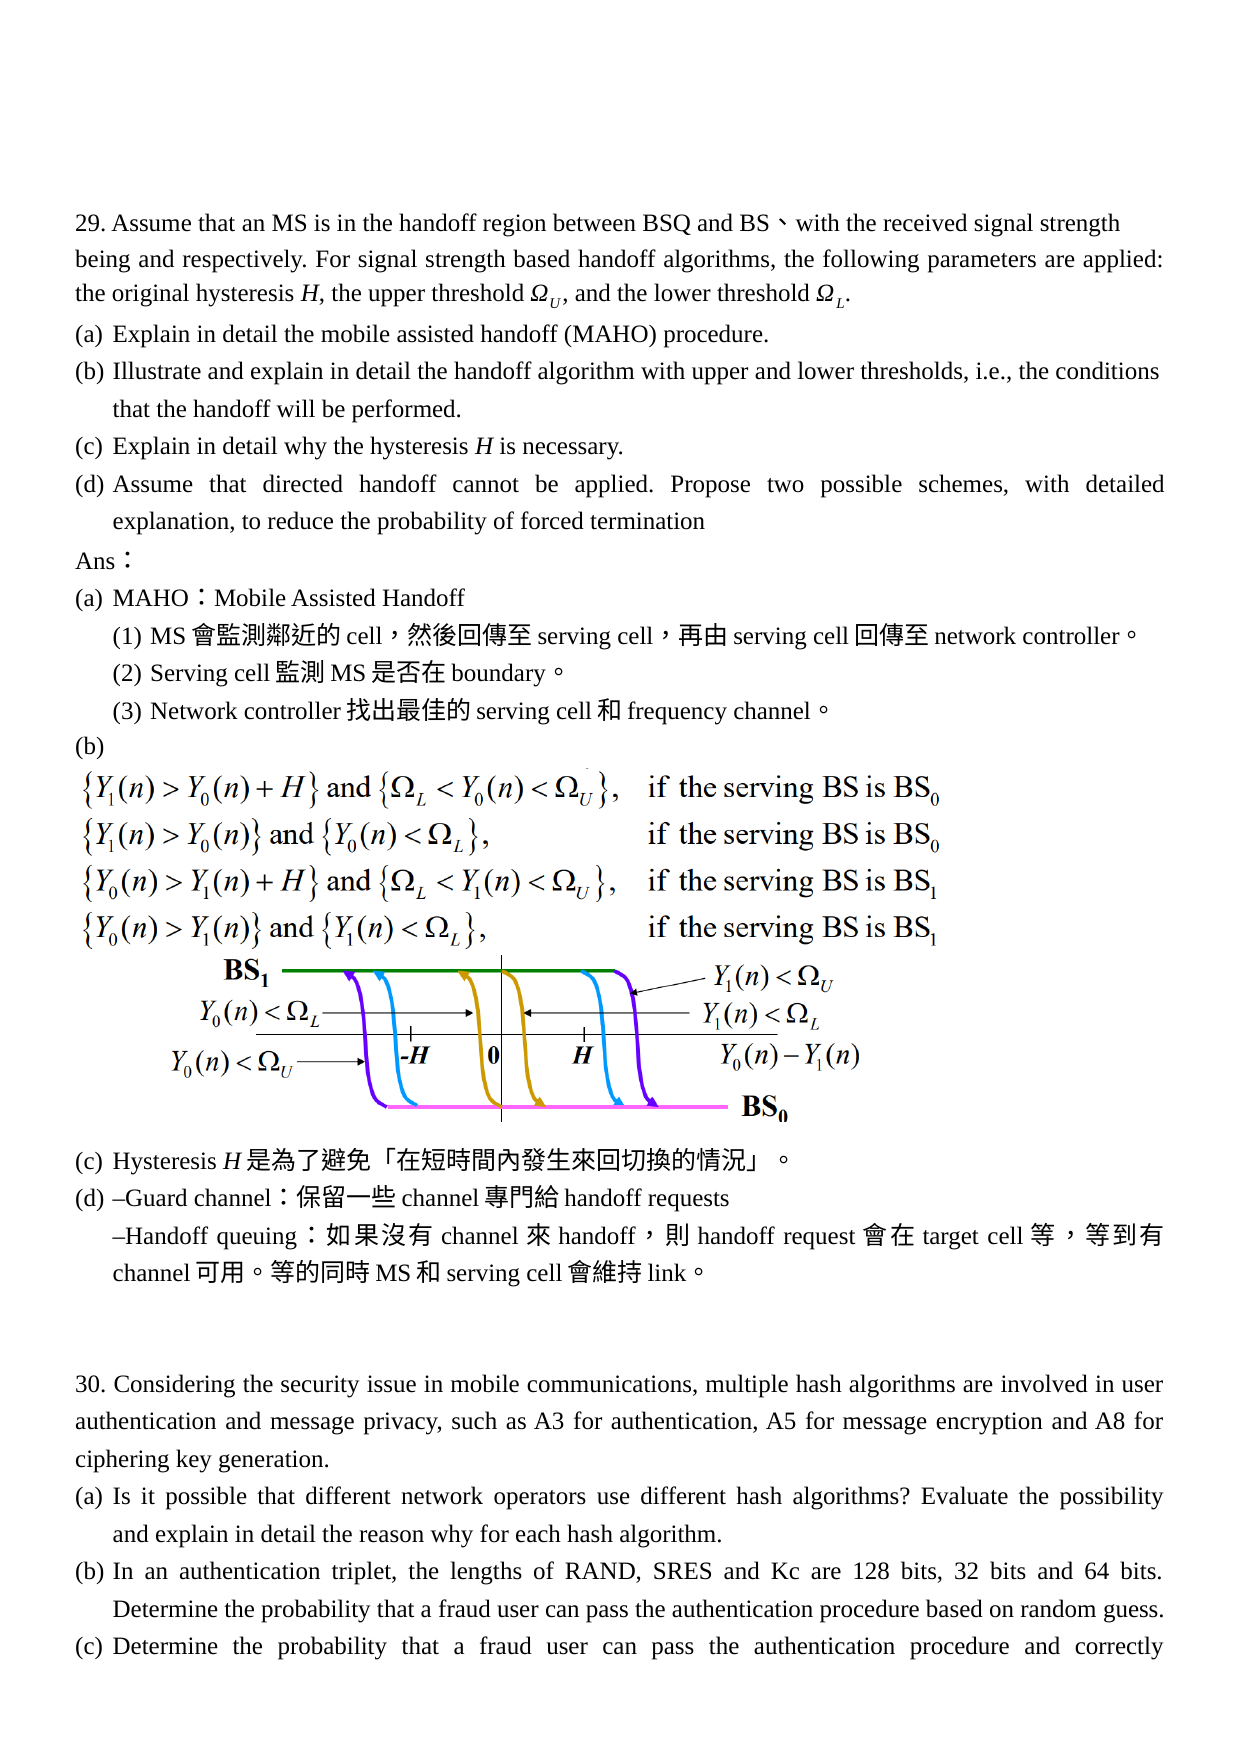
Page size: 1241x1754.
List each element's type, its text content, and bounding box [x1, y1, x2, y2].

list –Handoff queuing：如果沒有channel來handoff，則handoff request會在target cell等，等到有channel可用。等的同時MS和serving cell會維持link。 [112, 1214, 1165, 1289]
list Explain in detail why the hysteresis H is necessary. [75, 427, 1165, 464]
list In an authentication triplet, the lengths of RAND, SRES and Kc are 128 bits, 32 bits and 64 bits. Determine the probability that a fraud user can pass the authentication procedure based on random guess. [75, 1552, 1165, 1627]
list Assume that directed handoff cannot be applied. Propose two possible schemes, with detailed explanation, to reduce the probability of forced termination [75, 464, 1165, 539]
text 30. Considering the security issue in mobile communications, multiple hash algorithms are involved in user authentication and message privacy, such as A3 for authentication, A5 for message encryption and A8 for ciphering key generation. [75, 1364, 1165, 1477]
text being and respectively. For signal strength based handoff algorithms, the following parameters are applied: the original hysteresis H, the upper threshold , and the lower threshold . [75, 239, 1165, 314]
list Is it possible that different network operators use different hash algorithms? Evaluate the possibility and explain in detail the reason why for each hash algorithm. [75, 1477, 1165, 1552]
list MAHO：Mobile Assisted Handoff [75, 577, 1165, 614]
list Network controller找出最佳的serving cell和frequency channel。 [112, 689, 1165, 727]
list Serving cell監測MS是否在boundary。 [112, 652, 1165, 689]
text Ans： [75, 539, 1165, 577]
list Illustrate and explain in detail the handoff algorithm with upper and lower thresholds, i.e., the conditions that the handoff will be performed. [75, 352, 1165, 427]
list MS會監測鄰近的cell，然後回傳至serving cell，再由serving cell回傳至network controller。 [112, 614, 1165, 652]
picture [75, 768, 952, 1122]
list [75, 1627, 1165, 1664]
list –Guard channel：保留一些channel專門給handoff requests [75, 1177, 1165, 1214]
list Explain in detail the mobile assisted handoff (MAHO) procedure. [75, 314, 1165, 352]
text 29. Assume that an MS is in the handoff region between BSQ and BS、with the received signal strength [75, 202, 1165, 239]
